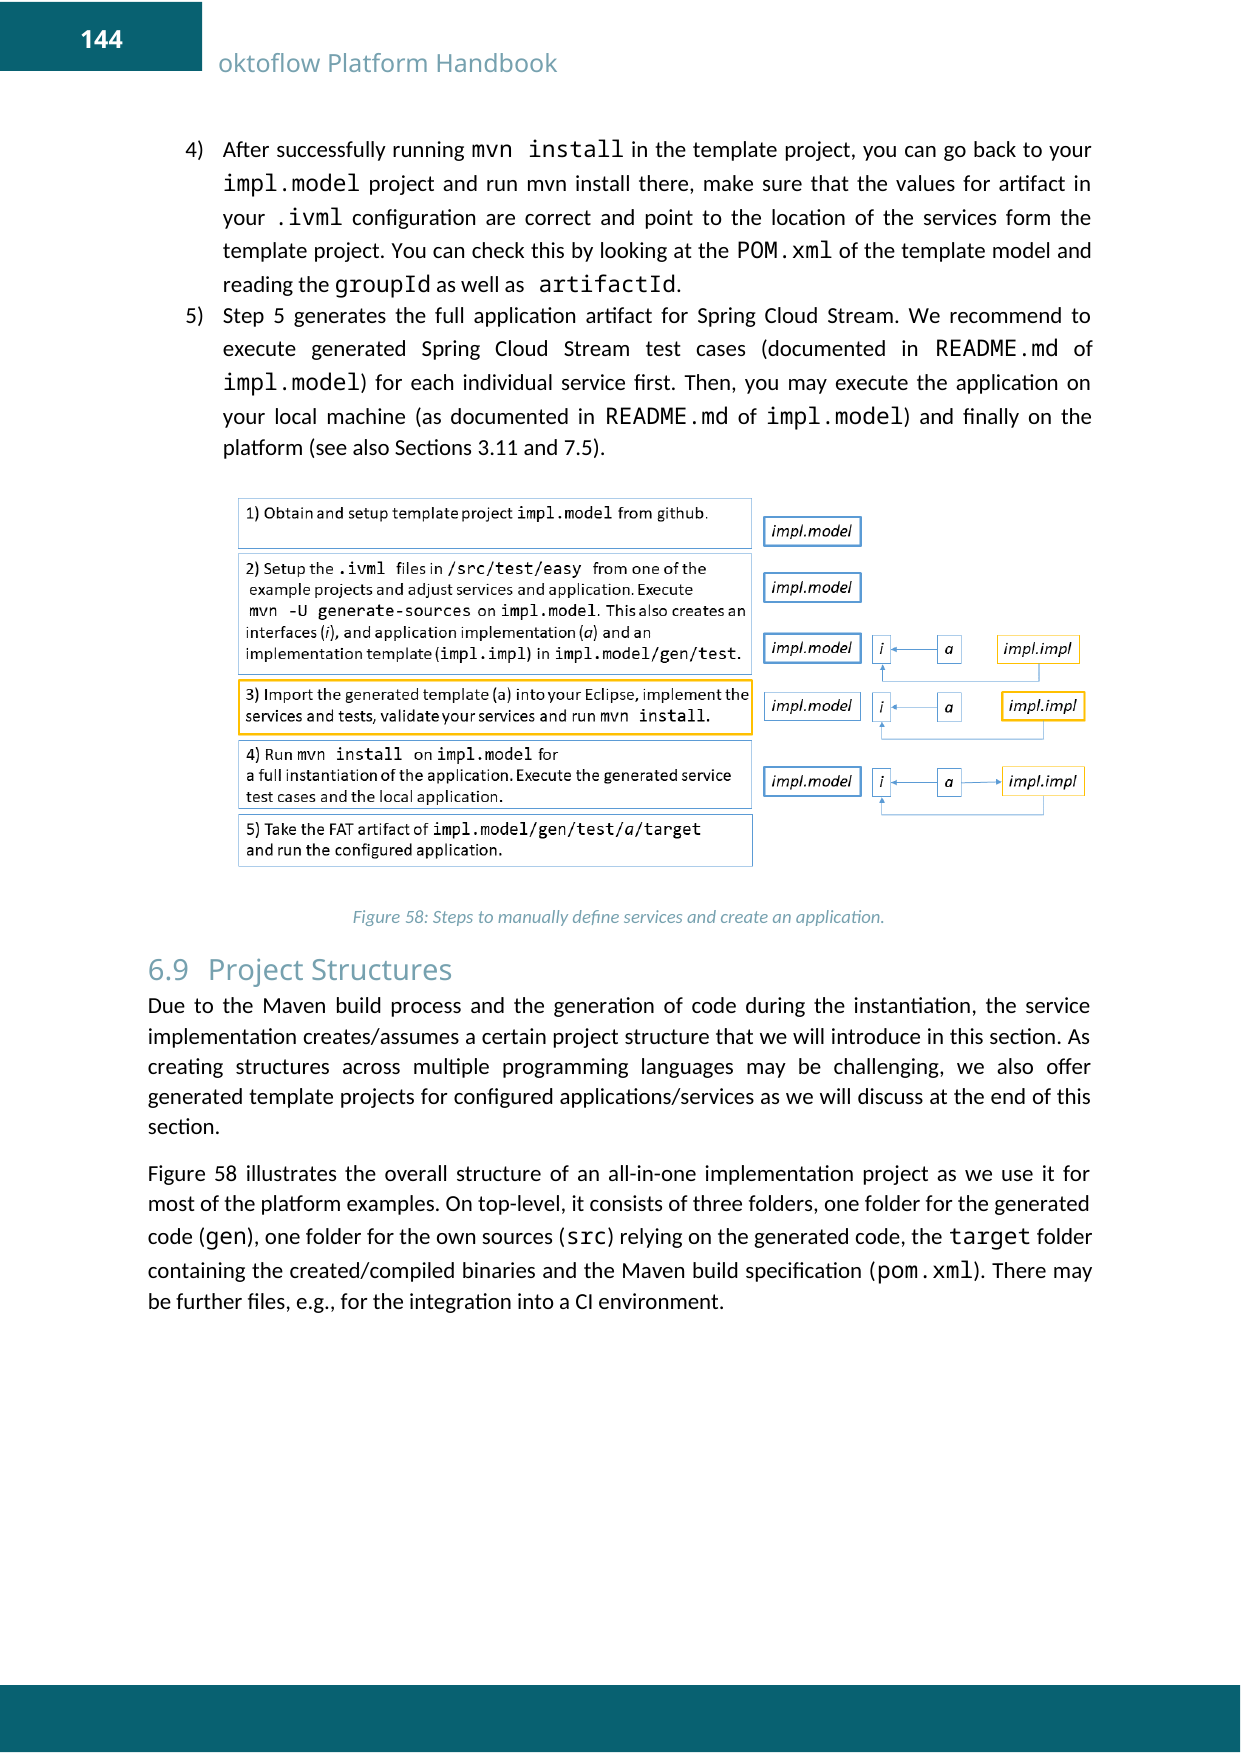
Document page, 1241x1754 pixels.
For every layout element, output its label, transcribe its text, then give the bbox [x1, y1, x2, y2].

subtitle Project Structures [148, 949, 1093, 988]
text Figure 58 illustrates the overall structure of an all-in-one implementation project as we use it for most of the platform examples. On top-level, it consists of three folders, one folder for the generated code (gen), one folder for the own sources (src) relying on the generated code, the target folder containing the created/compiled binaries and the Maven build specification (pom.xml). There may be further files, e.g., for the integration into a CI environment. [148, 1159, 1093, 1315]
text Figure 58: Steps to manually define services and create an application. [148, 905, 1093, 928]
list After successfully running mvn install in the template project, you can go back to your impl.model project and run mvn install there, make sure that the values for artifact in your .ivml configuration are correct and point to the location of the services form the template project. You can check this by looking at the POM.xml of the template model and reading the groupId as well as artifactId. [185, 133, 1093, 299]
list Step 5 generates the full application artifact for Spring Cloud Stream. We recommend to execute generated Spring Cloud Stream test cases (documented in README.md of impl.model) for each individual service first. Then, you may execute the application on your local machine (as documented in README.md of impl.model) and finally on the platform (see also Sections 3.11 and 7.5). [185, 302, 1093, 461]
picture [229, 480, 1093, 887]
text Due to the Maven build process and the generation of code during the instantiation, the service implementation creates/assumes a certain project structure that we will introduce in this section. As creating structures across multiple programming languages may be challenging, we also offer generated template projects for configured applications/services as we will discuss at the end of this section. [148, 992, 1093, 1141]
